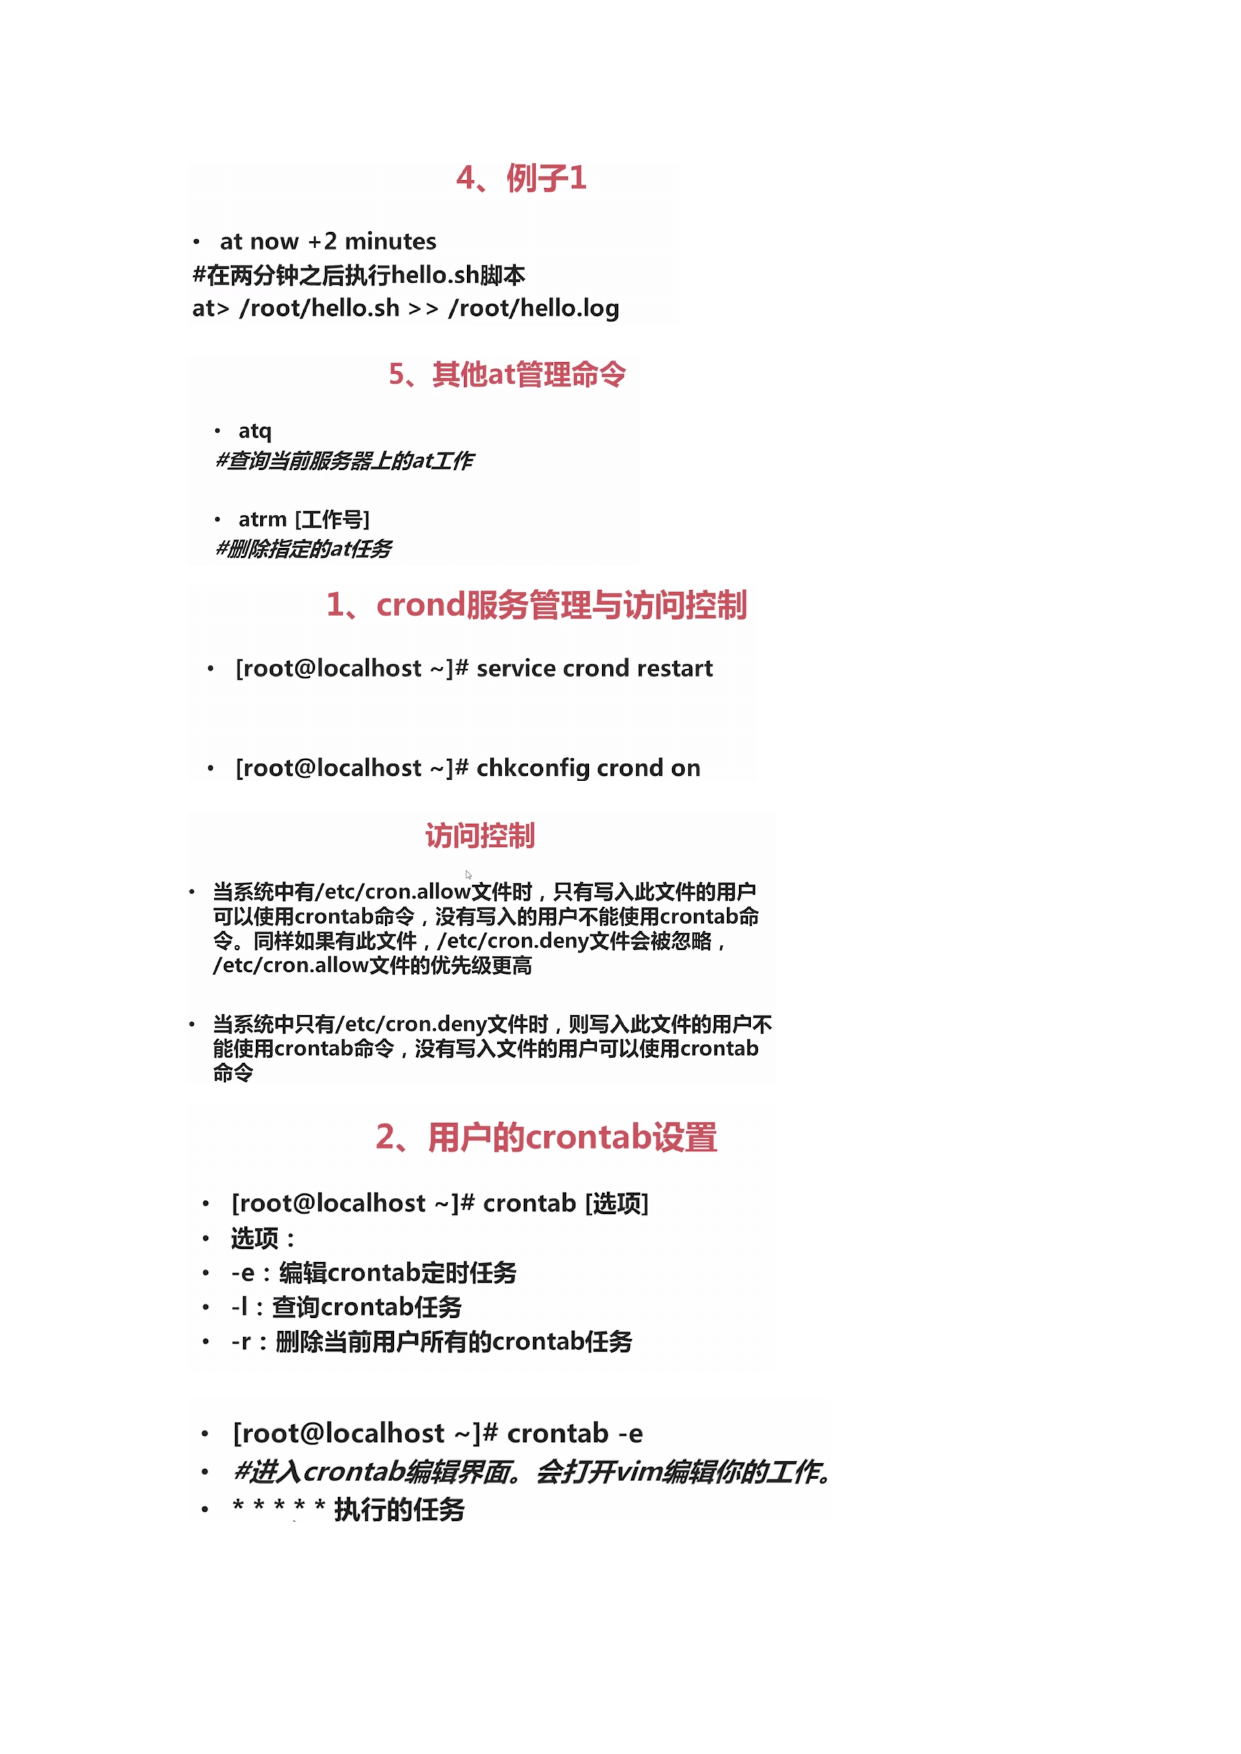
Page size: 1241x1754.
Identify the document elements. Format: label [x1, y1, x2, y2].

picture [187, 1104, 775, 1371]
picture [187, 357, 640, 565]
picture [187, 1397, 832, 1522]
picture [187, 162, 680, 326]
picture [187, 584, 758, 781]
picture [187, 812, 777, 1083]
